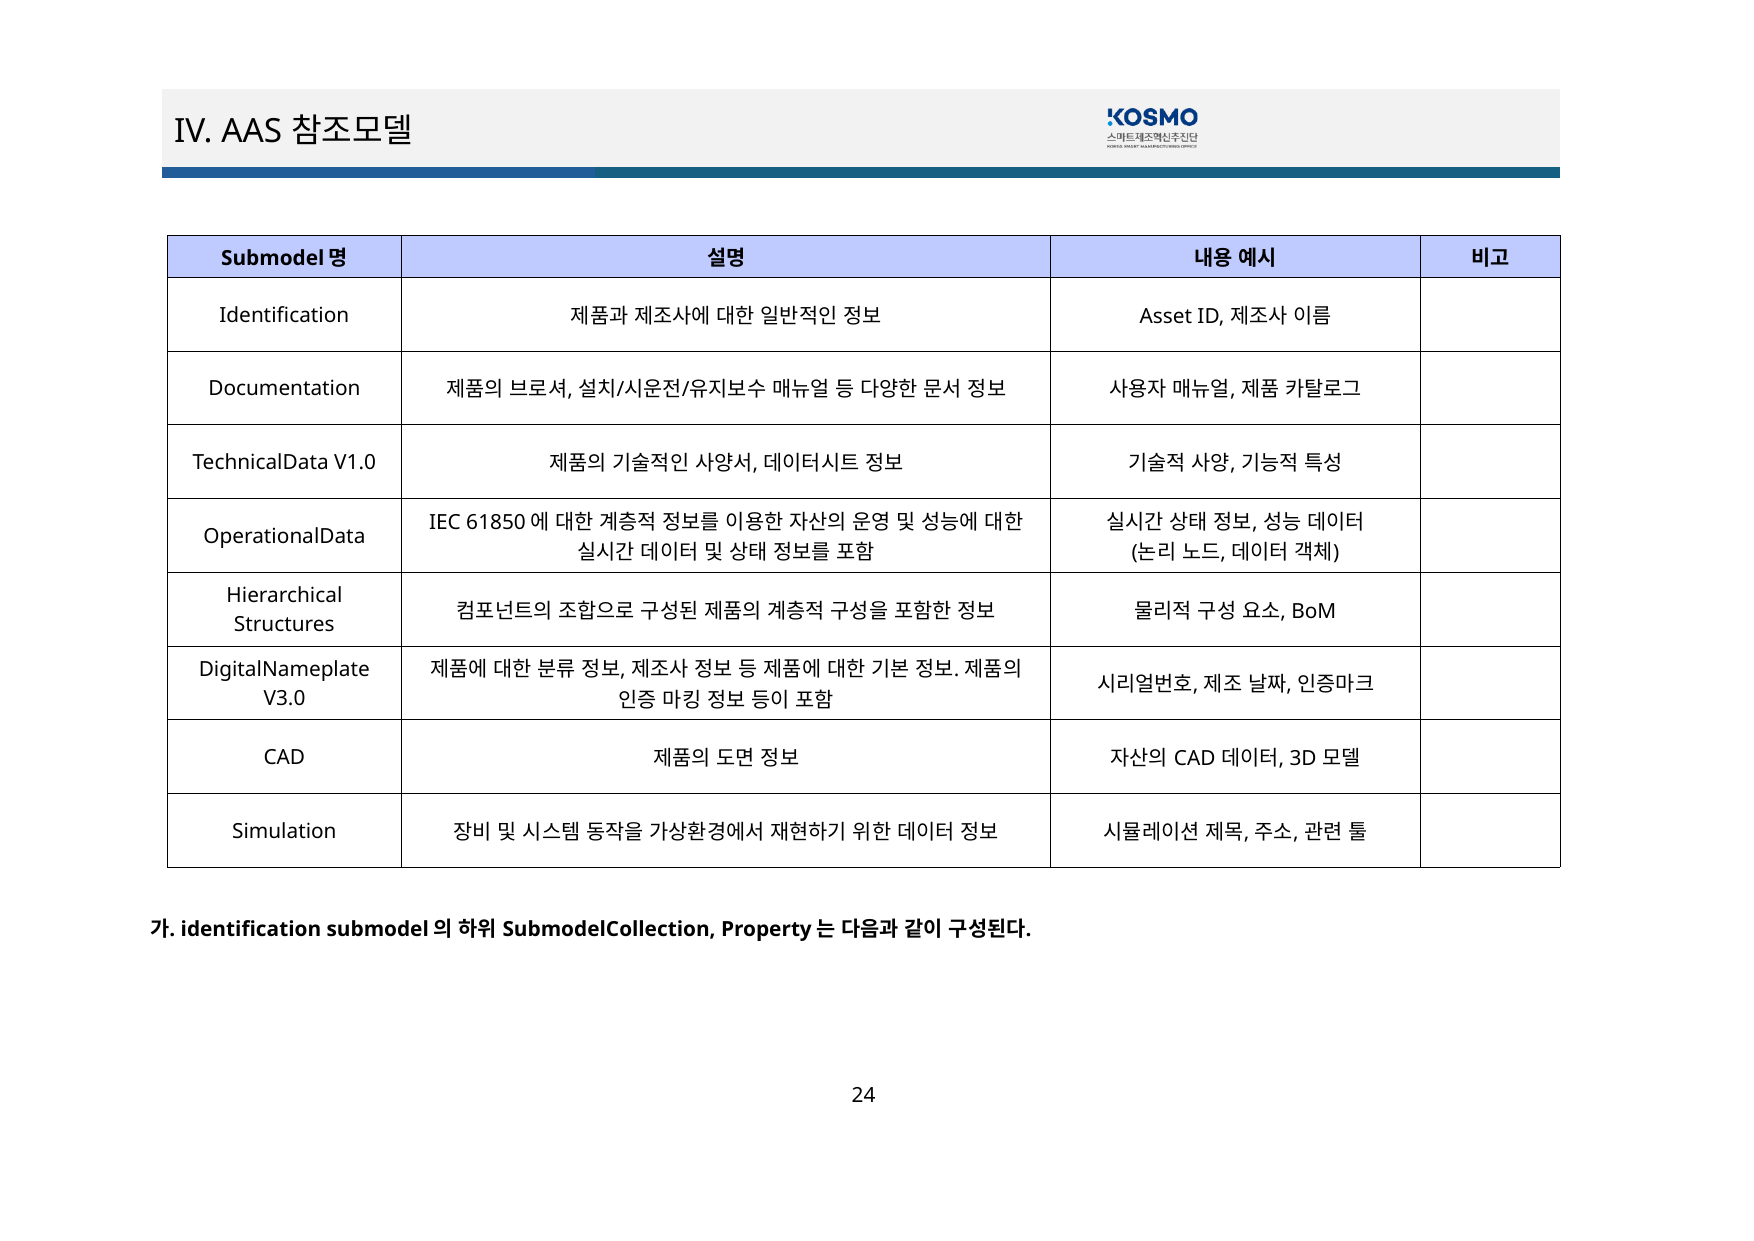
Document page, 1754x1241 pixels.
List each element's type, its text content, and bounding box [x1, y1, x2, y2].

table_cell [1421, 794, 1560, 867]
table_cell 제품과 제조사에 대한 일반적인 정보 [402, 278, 1050, 351]
table_cell Asset ID, 제조사 이름 [1051, 278, 1420, 351]
table_cell 시리얼번호, 제조 날짜, 인증마크 [1051, 647, 1420, 719]
table_header 비고 [1421, 236, 1560, 277]
table_cell Documentation [168, 352, 401, 424]
table_cell [1421, 499, 1560, 572]
table_cell 제품에 대한 분류 정보, 제조사 정보 등 제품에 대한 기본 정보. 제품의 인증 마킹 정보 등이 포함 [402, 647, 1050, 719]
table_cell [1421, 278, 1560, 351]
table_cell Hierarchical Structures [168, 573, 401, 646]
table_cell 제품의 기술적인 사양서, 데이터시트 정보 [402, 425, 1050, 498]
table_cell [1421, 647, 1560, 719]
table_cell [1421, 425, 1560, 498]
picture [1107, 108, 1198, 148]
table_cell TechnicalData V1.0 [168, 425, 401, 498]
text 가. identification submodel의 하위 SubmodelCollection, Property는 다음과 같이 구성된다. [150, 912, 1577, 943]
table_cell IEC 61850에 대한 계층적 정보를 이용한 자산의 운영 및 성능에 대한 실시간 데이터 및 상태 정보를 포함 [402, 499, 1050, 572]
table_cell [1421, 720, 1560, 793]
table_cell 자산의 CAD 데이터, 3D 모델 [1051, 720, 1420, 793]
table_cell 장비 및 시스템 동작을 가상환경에서 재현하기 위한 데이터 정보 [402, 794, 1050, 867]
table_cell [1421, 573, 1560, 646]
table_header 설명 [402, 236, 1050, 277]
table_cell 기술적 사양, 기능적 특성 [1051, 425, 1420, 498]
table_cell 컴포넌트의 조합으로 구성된 제품의 계층적 구성을 포함한 정보 [402, 573, 1050, 646]
table_cell 실시간 상태 정보, 성능 데이터 (논리 노드, 데이터 객체) [1051, 499, 1420, 572]
table_header 내용 예시 [1051, 236, 1420, 277]
table_cell 제품의 도면 정보 [402, 720, 1050, 793]
table_cell DigitalNameplate V3.0 [168, 647, 401, 719]
table_cell CAD [168, 720, 401, 793]
table_cell 사용자 매뉴얼, 제품 카탈로그 [1051, 352, 1420, 424]
table_cell [1421, 352, 1560, 424]
table_cell 물리적 구성 요소, BoM [1051, 573, 1420, 646]
table_header Submodel명 [168, 236, 401, 277]
table_cell 제품의 브로셔, 설치/시운전/유지보수 매뉴얼 등 다양한 문서 정보 [402, 352, 1050, 424]
table_cell Simulation [168, 794, 401, 867]
table_cell 시뮬레이션 제목, 주소, 관련 툴 [1051, 794, 1420, 867]
table_cell OperationalData [168, 499, 401, 572]
table_cell Identification [168, 278, 401, 351]
